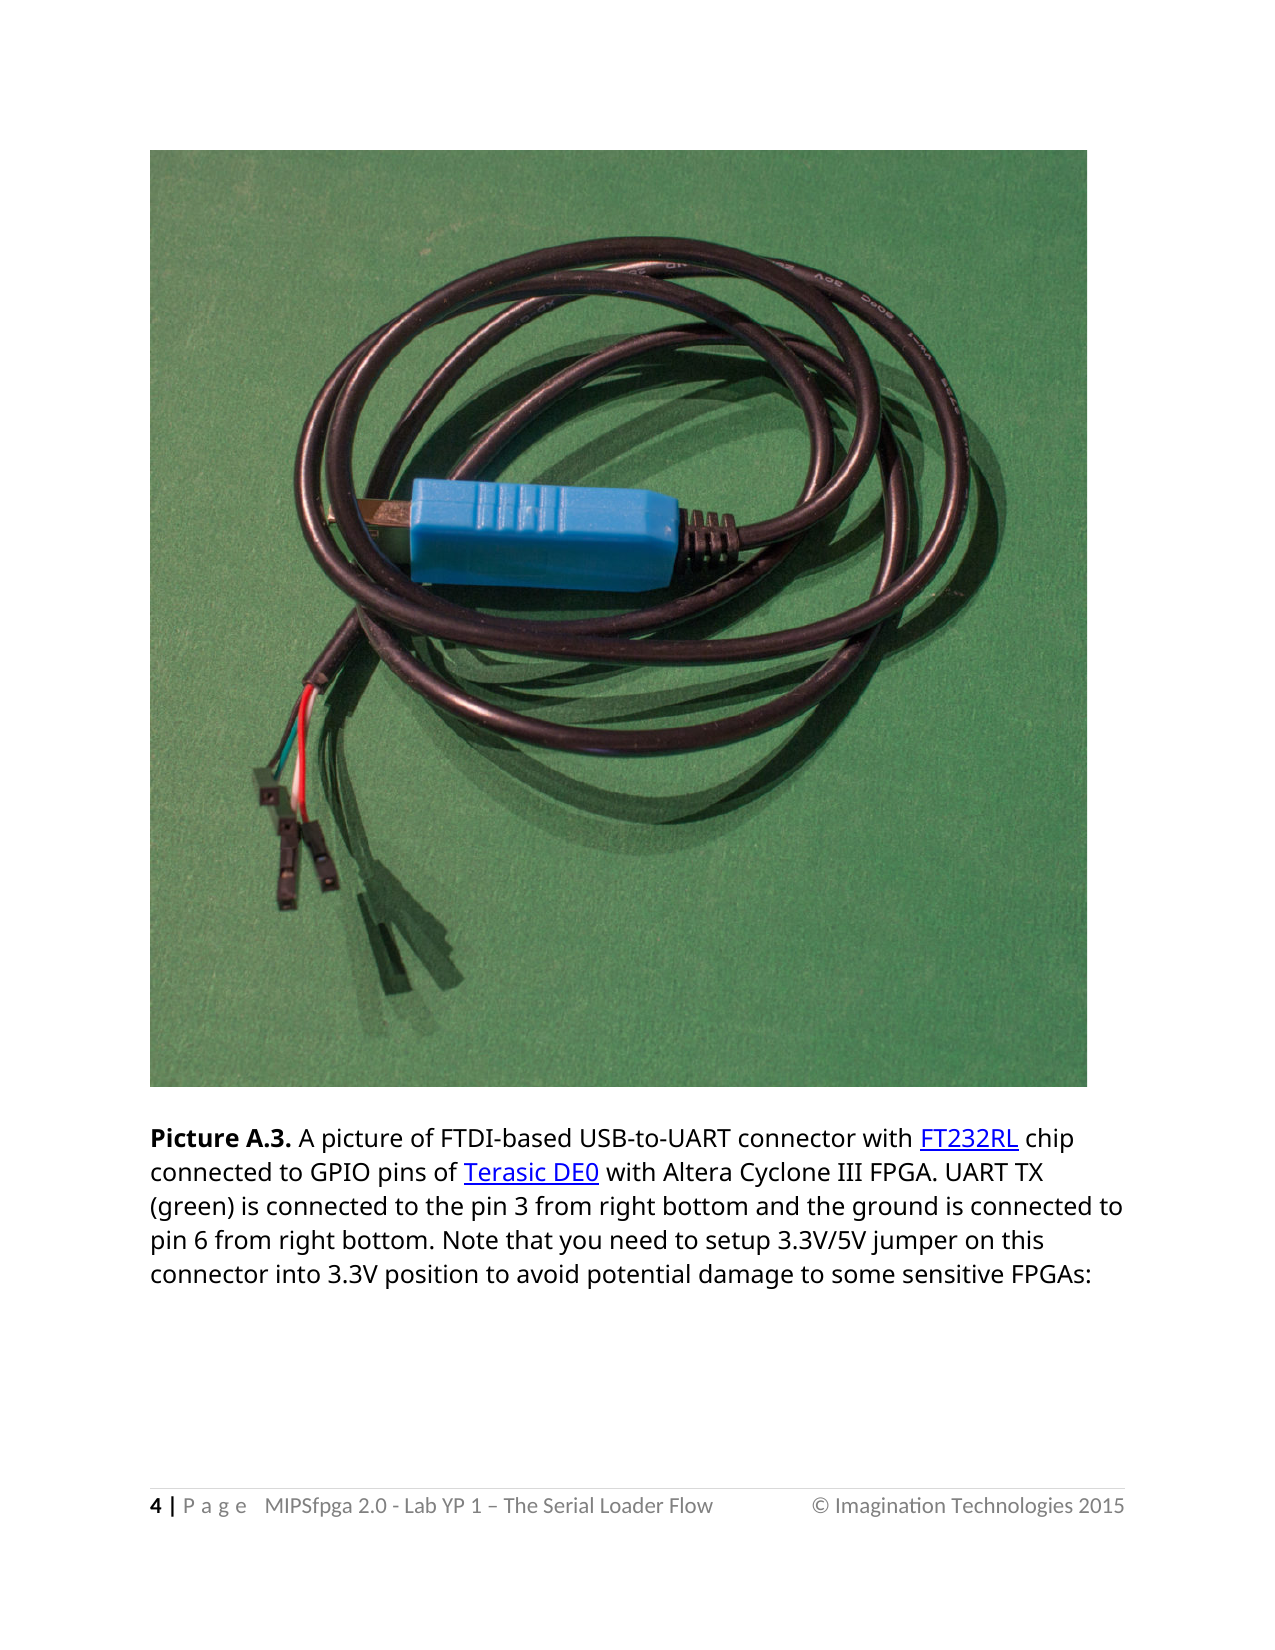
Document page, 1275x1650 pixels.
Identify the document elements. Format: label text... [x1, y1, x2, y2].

picture [150, 150, 1088, 1087]
text Picture A.3. A picture of FTDI-based USB-to-UART connector with FT232RL chip connected to GPIO pins of Terasic DE0 with Altera Cyclone III FPGA. UART TX (green) is connected to the pin 3 from right bottom and the ground is connected to pin 6 from right bottom. Note that you need to setup 3.3V/5V jumper on this connector into 3.3V position to avoid potential damage to some sensitive FPGAs: [150, 1120, 1125, 1291]
